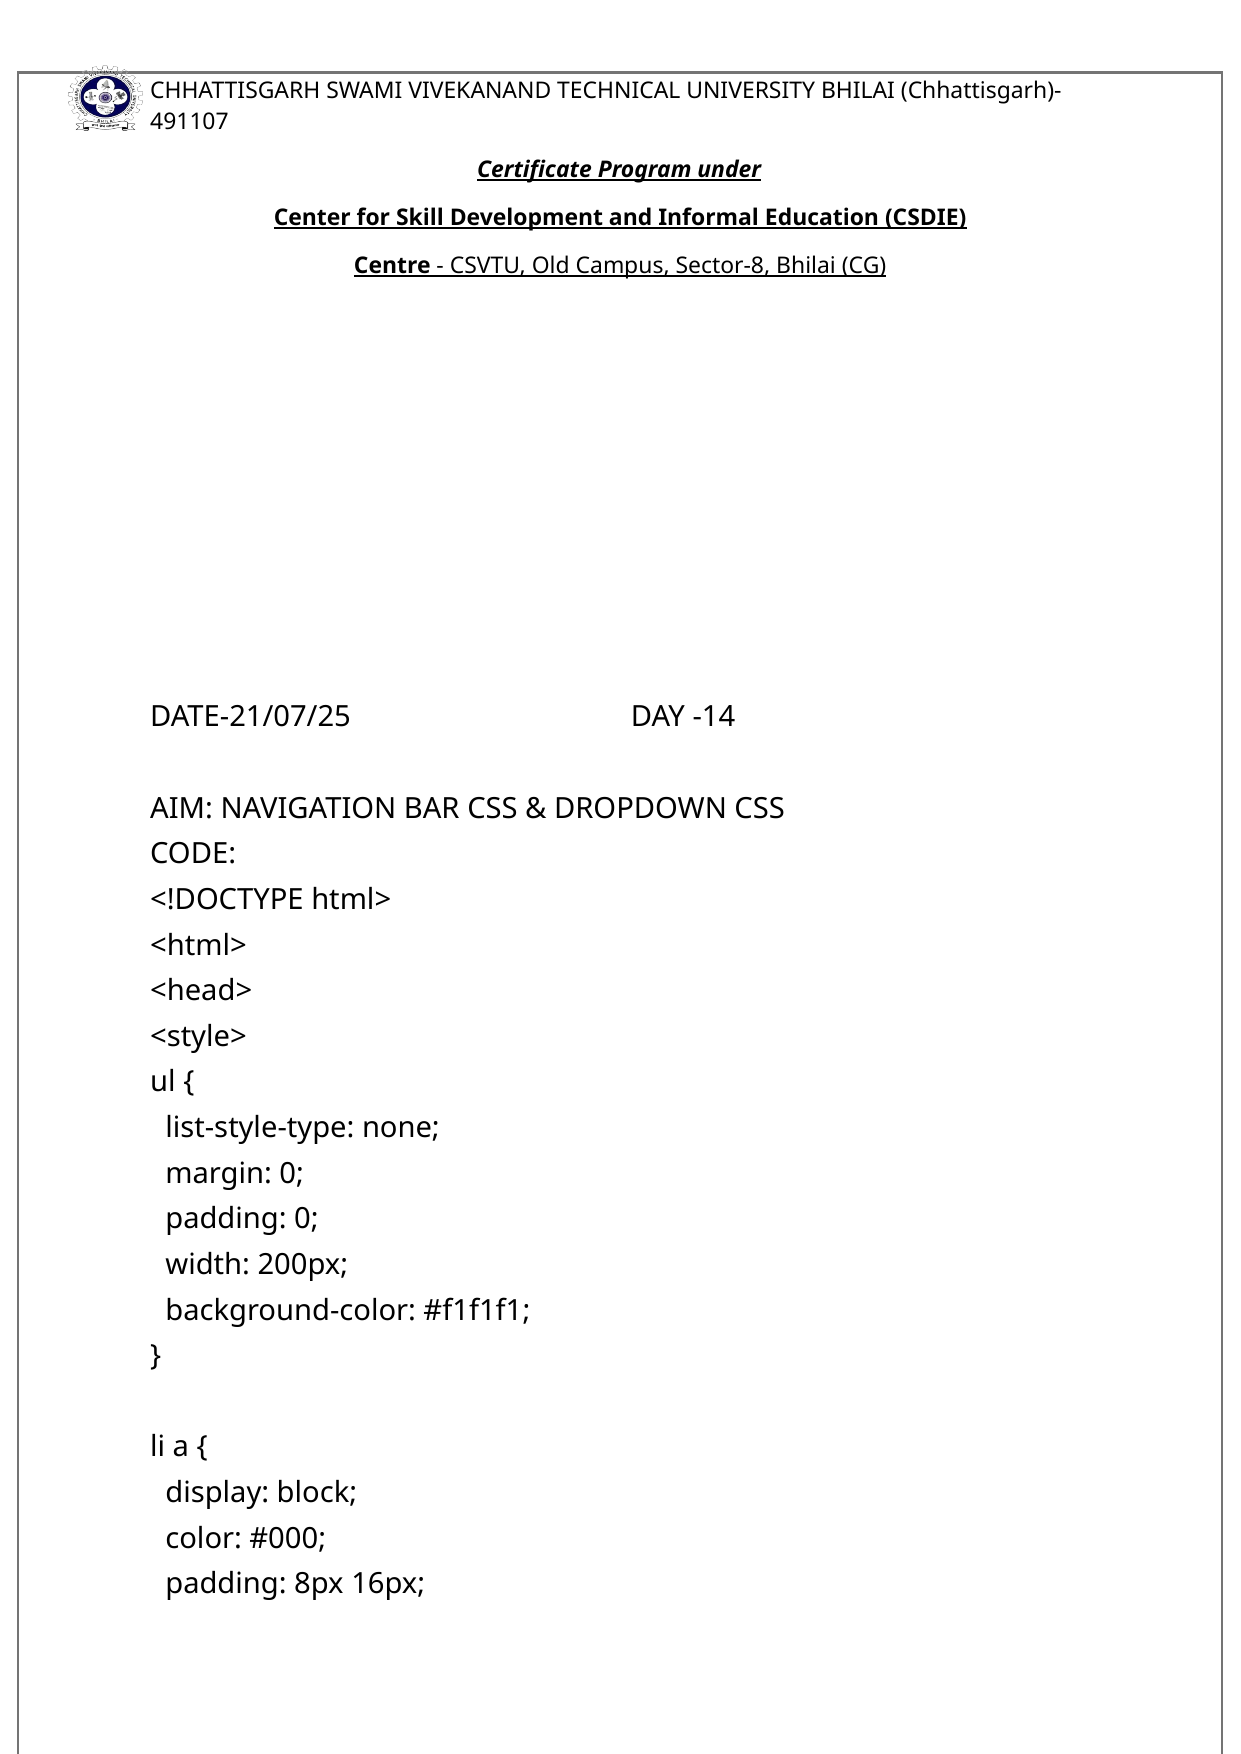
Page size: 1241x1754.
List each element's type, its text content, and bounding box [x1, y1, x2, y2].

text background-color: #f1f1f1; [150, 1289, 1090, 1328]
text width: 200px; [150, 1243, 1090, 1283]
text ul { [150, 1061, 1090, 1100]
text padding: 0; [150, 1198, 1090, 1237]
text <html> [150, 924, 1090, 963]
text <head> [150, 969, 1090, 1009]
text display: block; [150, 1471, 1090, 1511]
text AIM: NAVIGATION BAR CSS & DROPDOWN CSS [150, 787, 1090, 827]
picture [62, 62, 148, 134]
text list-style-type: none; [150, 1106, 1090, 1146]
text color: #000; [150, 1517, 1090, 1557]
text } [150, 1334, 1090, 1374]
text li a { [150, 1426, 1090, 1465]
text <!DOCTYPE html> [150, 878, 1090, 918]
text margin: 0; [150, 1152, 1090, 1192]
text DATE-21/07/25 DAY -14 [150, 696, 1090, 735]
text <style> [150, 1015, 1090, 1055]
text CODE: [150, 833, 1090, 872]
text padding: 8px 16px; [150, 1563, 1090, 1602]
